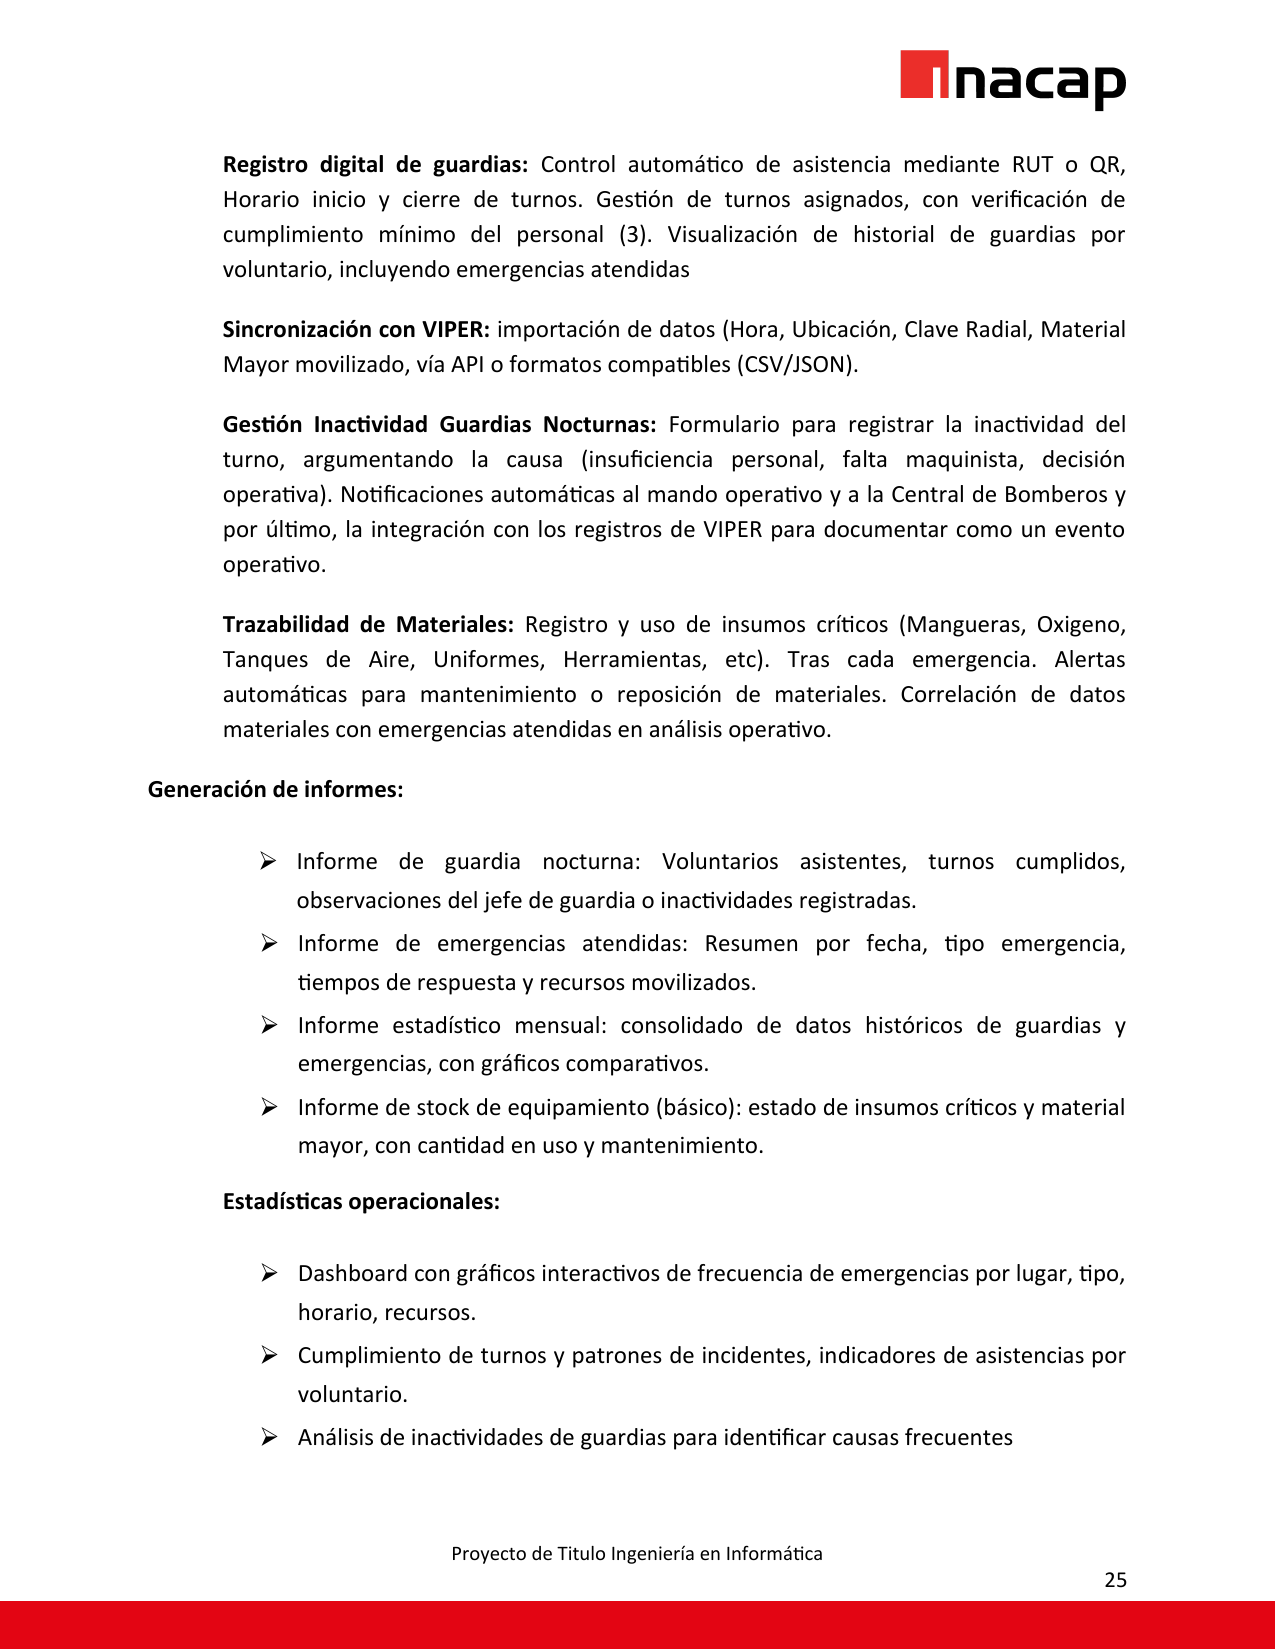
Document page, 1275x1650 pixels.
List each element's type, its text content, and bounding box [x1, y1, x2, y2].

text Trazabilidad de Materiales: Registro y uso de insumos críticos (Mangueras, Oxigeno, Tanques de Aire, Uniformes, Herramientas, etc). Tras cada emergencia. Alertas automáticas para mantenimiento o reposición de materiales. Correlación de datos materiales con emergencias atendidas en análisis operativo. [223, 608, 1127, 743]
text Sincronización con VIPER: importación de datos (Hora, Ubicación, Clave Radial, Material Mayor movilizado, vía API o formatos compatibles (CSV/JSON). [223, 313, 1127, 378]
picture [884, 46, 1128, 112]
list Informe estadístico mensual: consolidado de datos históricos de guardias y emergencias, con gráficos comparativos. [260, 996, 1127, 1078]
list Análisis de inactividades de guardias para identificar causas frecuentes [260, 1408, 1127, 1459]
list Dashboard con gráficos interactivos de frecuencia de emergencias por lugar, tipo, horario, recursos. [260, 1245, 1127, 1327]
list Informe de stock de equipamiento (básico): estado de insumos críticos y material mayor, con cantidad en uso y mantenimiento. [260, 1078, 1127, 1160]
list Cumplimiento de turnos y patrones de incidentes, indicadores de asistencias por voluntario. [260, 1327, 1127, 1408]
text Estadísticas operacionales: [223, 1185, 1127, 1215]
text Generación de informes: [148, 773, 1127, 803]
list Informe de emergencias atendidas: Resumen por fecha, tipo emergencia, tiempos de respuesta y recursos movilizados. [260, 914, 1127, 996]
text Gestión Inactividad Guardias Nocturnas: Formulario para registrar la inactividad del turno, argumentando la causa (insuficiencia personal, falta maquinista, decisión operativa). Notificaciones automáticas al mando operativo y a la Central de Bomberos y por último, la integración con los registros de VIPER para documentar como un evento operativo. [223, 408, 1127, 578]
text Registro digital de guardias: Control automático de asistencia mediante RUT o QR, Horario inicio y cierre de turnos. Gestión de turnos asignados, con verificación de cumplimiento mínimo del personal (3). Visualización de historial de guardias por voluntario, incluyendo emergencias atendidas [223, 148, 1127, 283]
list Informe de guardia nocturna: Voluntarios asistentes, turnos cumplidos, observaciones del jefe de guardia o inactividades registradas. [259, 833, 1127, 914]
